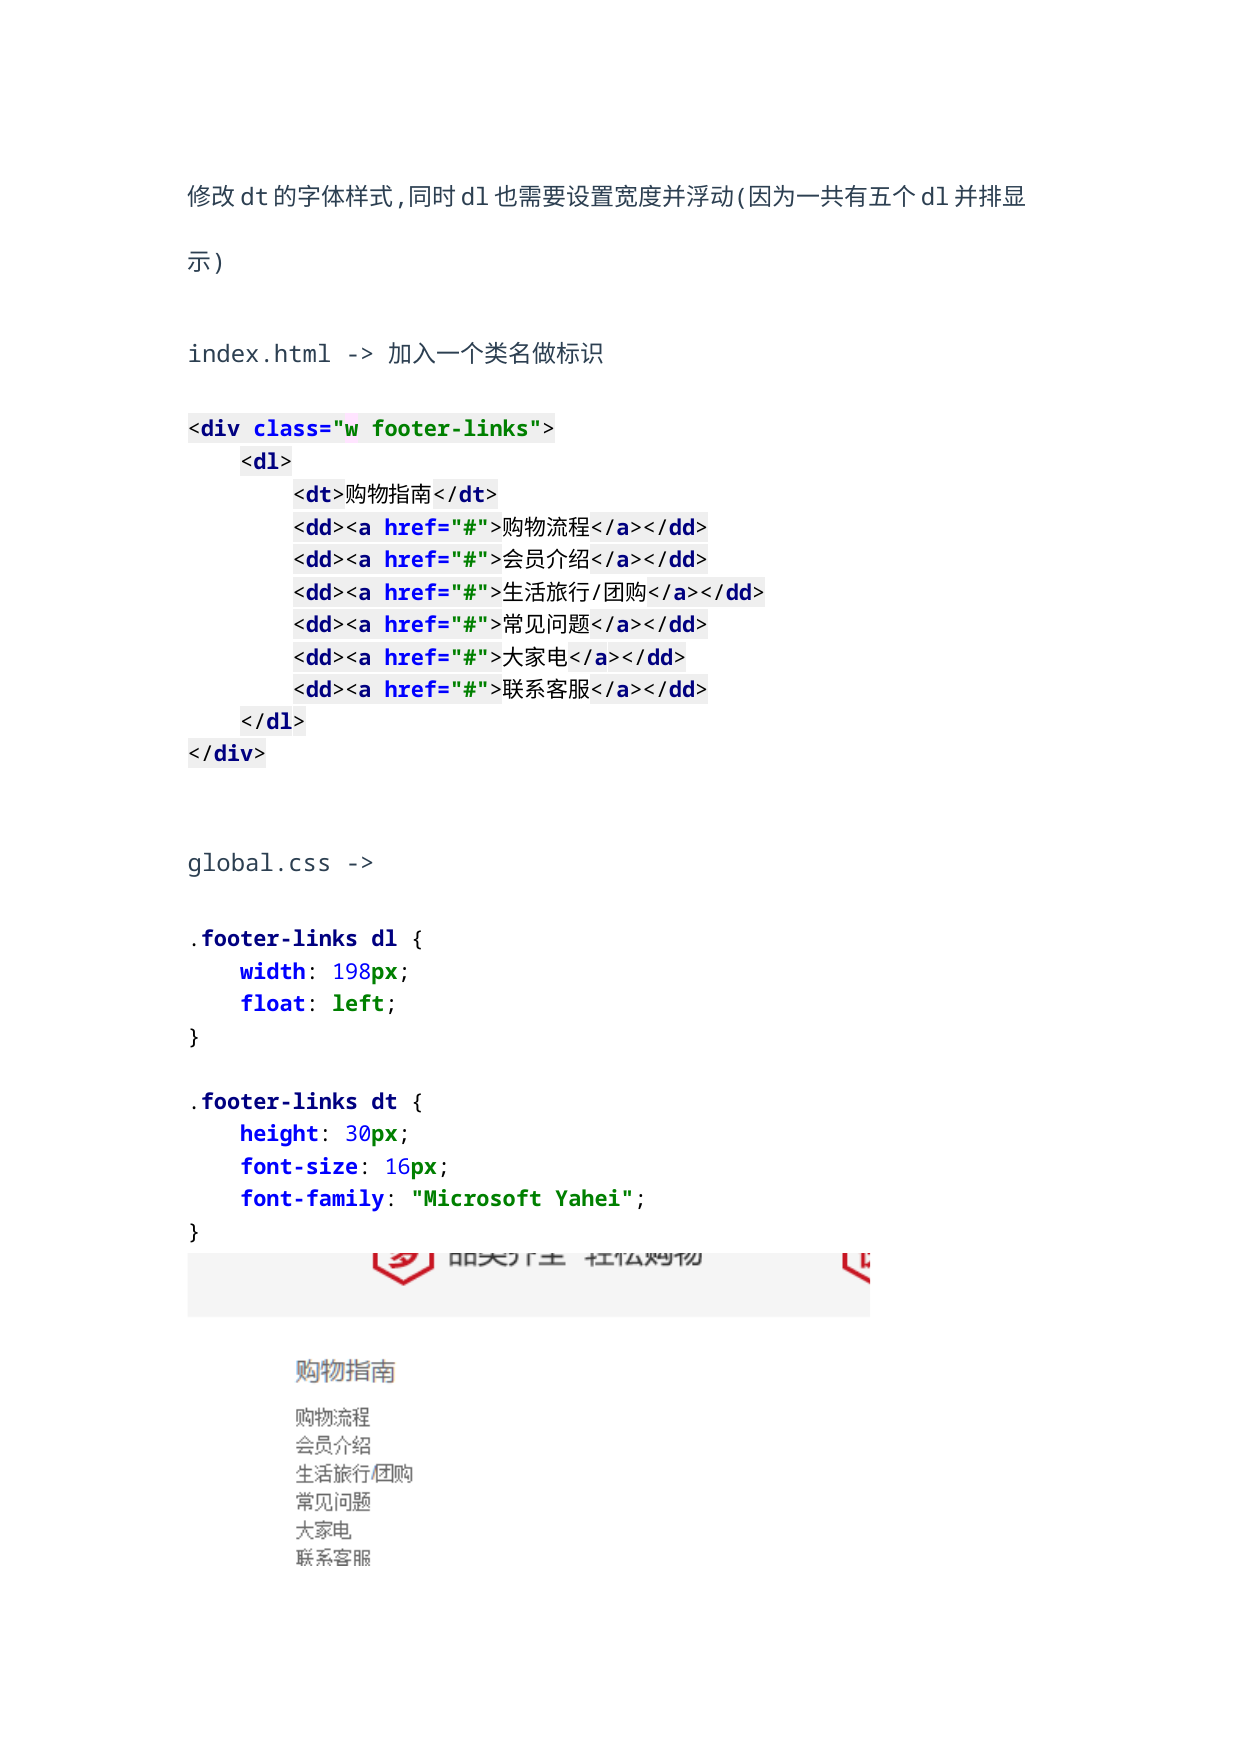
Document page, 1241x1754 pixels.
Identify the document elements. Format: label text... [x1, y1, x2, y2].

text .footer-links dl { width: 198px; float: left; } .footer-links dt { height: 30px; font-size: 16px; font-family: "Microsoft Yahei"; } [187, 922, 1053, 1247]
text <div class="w footer-links"> <dl> <dt>购物指南</dt> <dd><a href="#">购物流程</a></dd> <dd><a href="#">会员介绍</a></dd> <dd><a href="#">生活旅行/团购</a></dd> <dd><a href="#">常见问题</a></dd> <dd><a href="#">大家电</a></dd> <dd><a href="#">联系客服</a></dd> </dl> </div> [187, 412, 1053, 769]
text index.html -> 加入一个类名做标识 [187, 319, 1053, 384]
text 修改dt的字体样式,同时dl也需要设置宽度并浮动(因为一共有五个dl并排显示) [187, 162, 1053, 292]
picture [187, 1253, 871, 1566]
text global.css -> [187, 829, 1053, 894]
